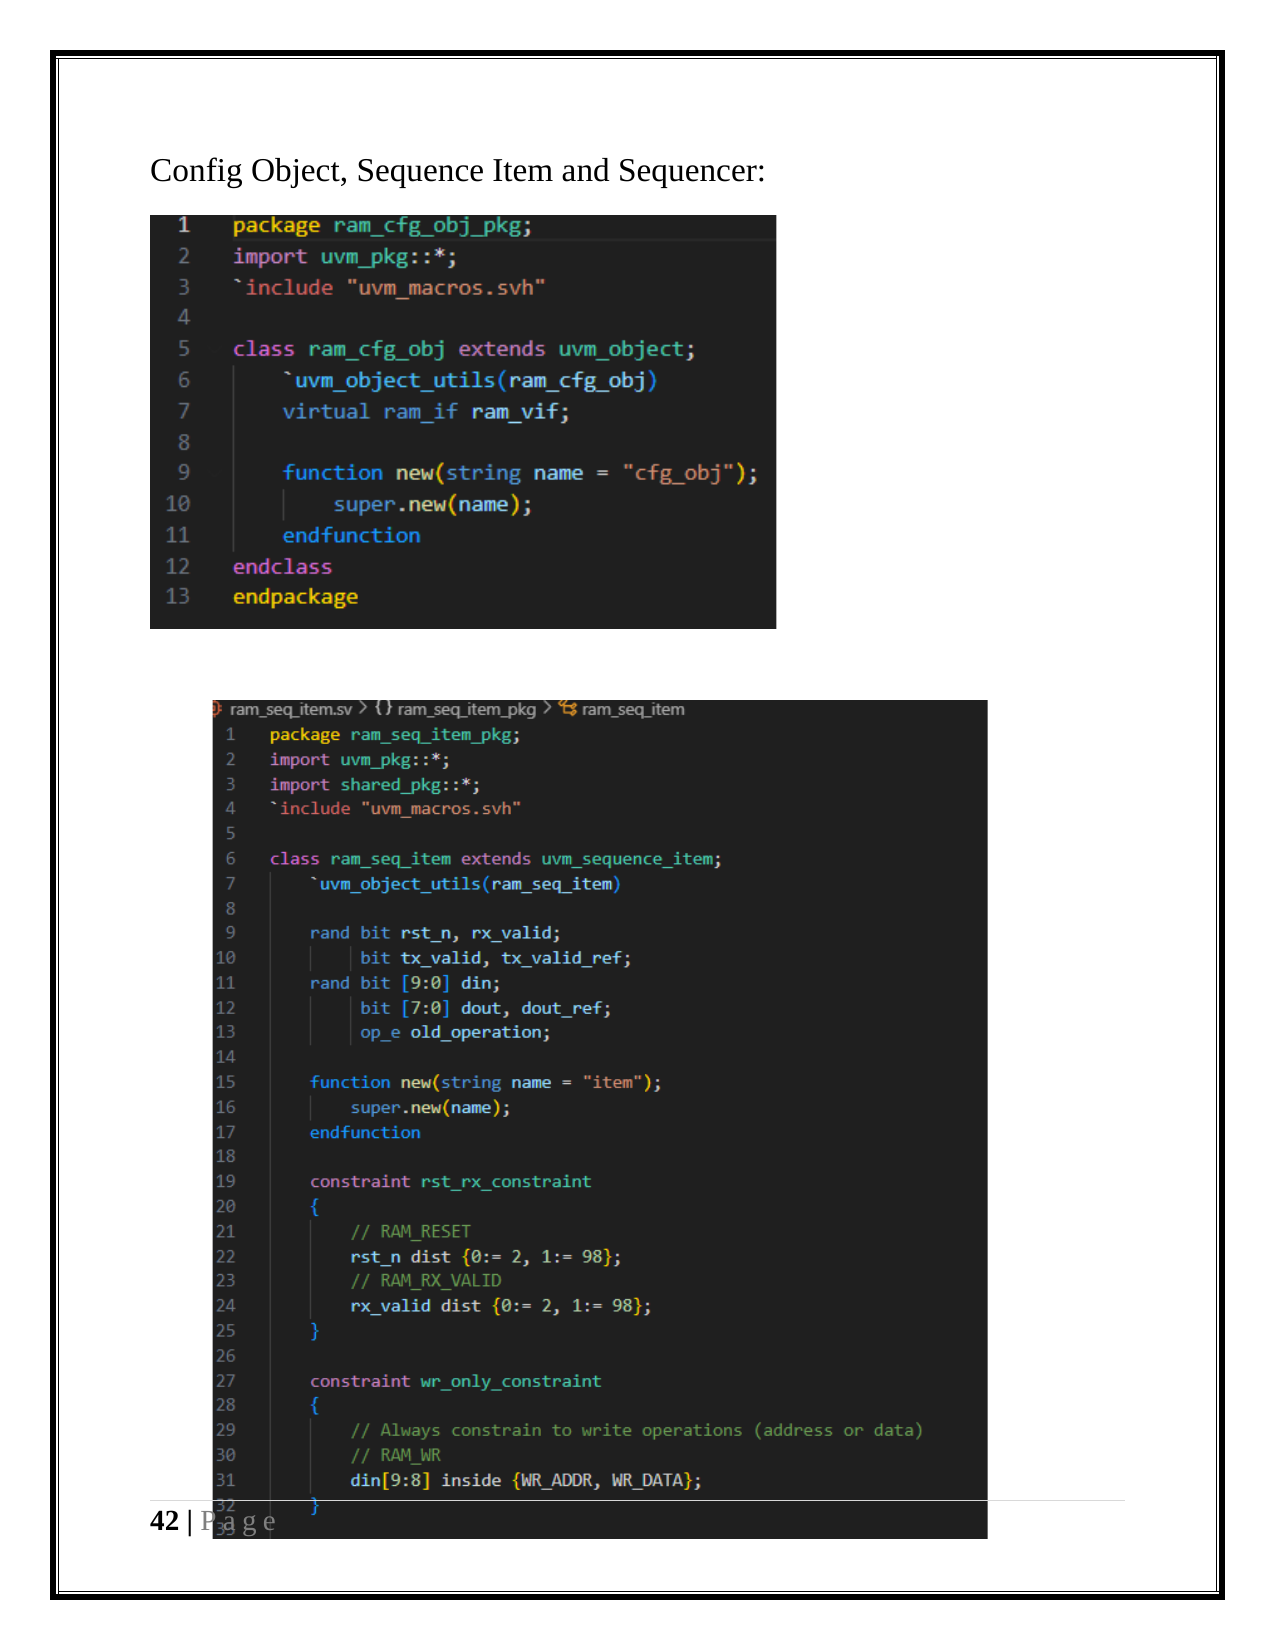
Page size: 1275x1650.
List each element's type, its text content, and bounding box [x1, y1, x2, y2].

picture [212, 700, 988, 1500]
text Config Object, Sequence Item and Sequencer: [150, 150, 1125, 188]
picture [150, 215, 777, 629]
picture [212, 1501, 988, 1539]
